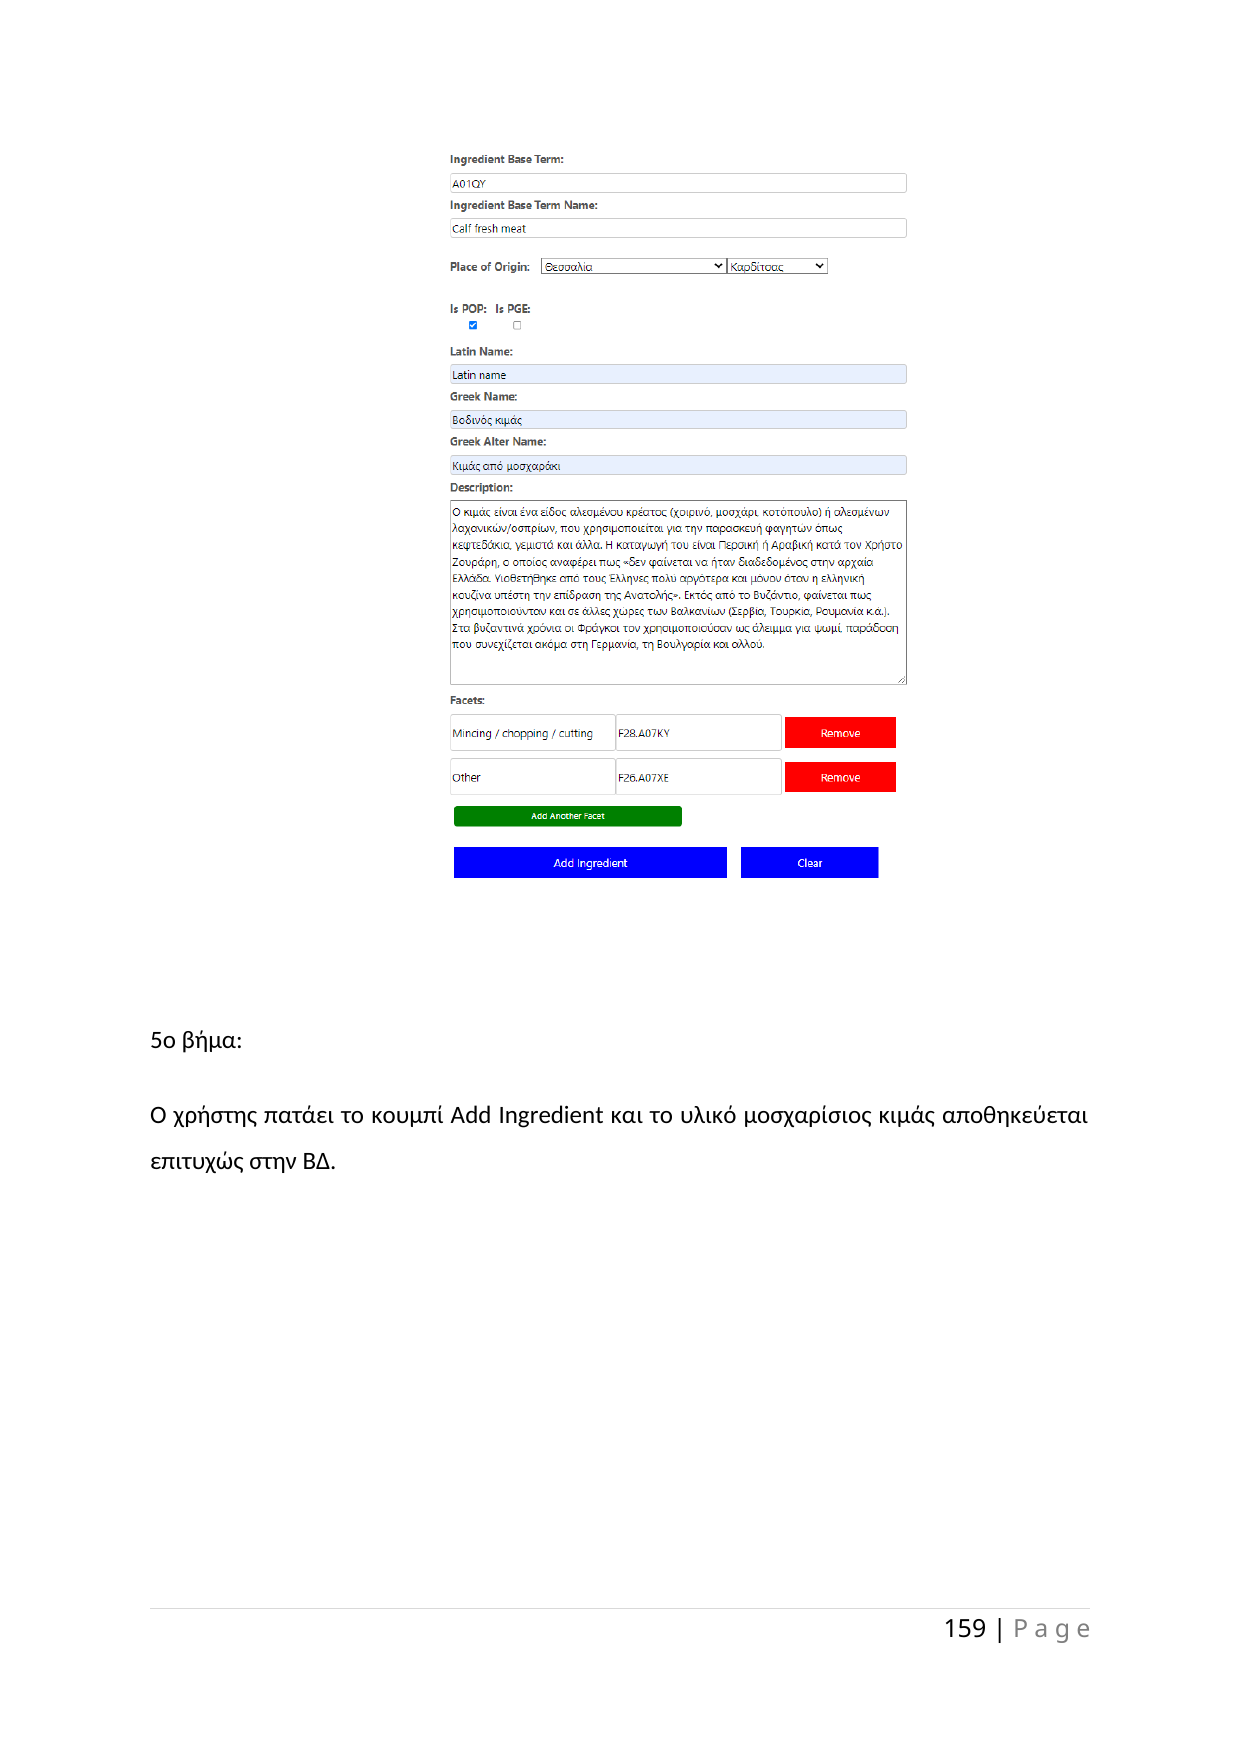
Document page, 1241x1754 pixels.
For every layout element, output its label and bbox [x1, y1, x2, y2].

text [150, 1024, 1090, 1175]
picture [150, 150, 1089, 904]
